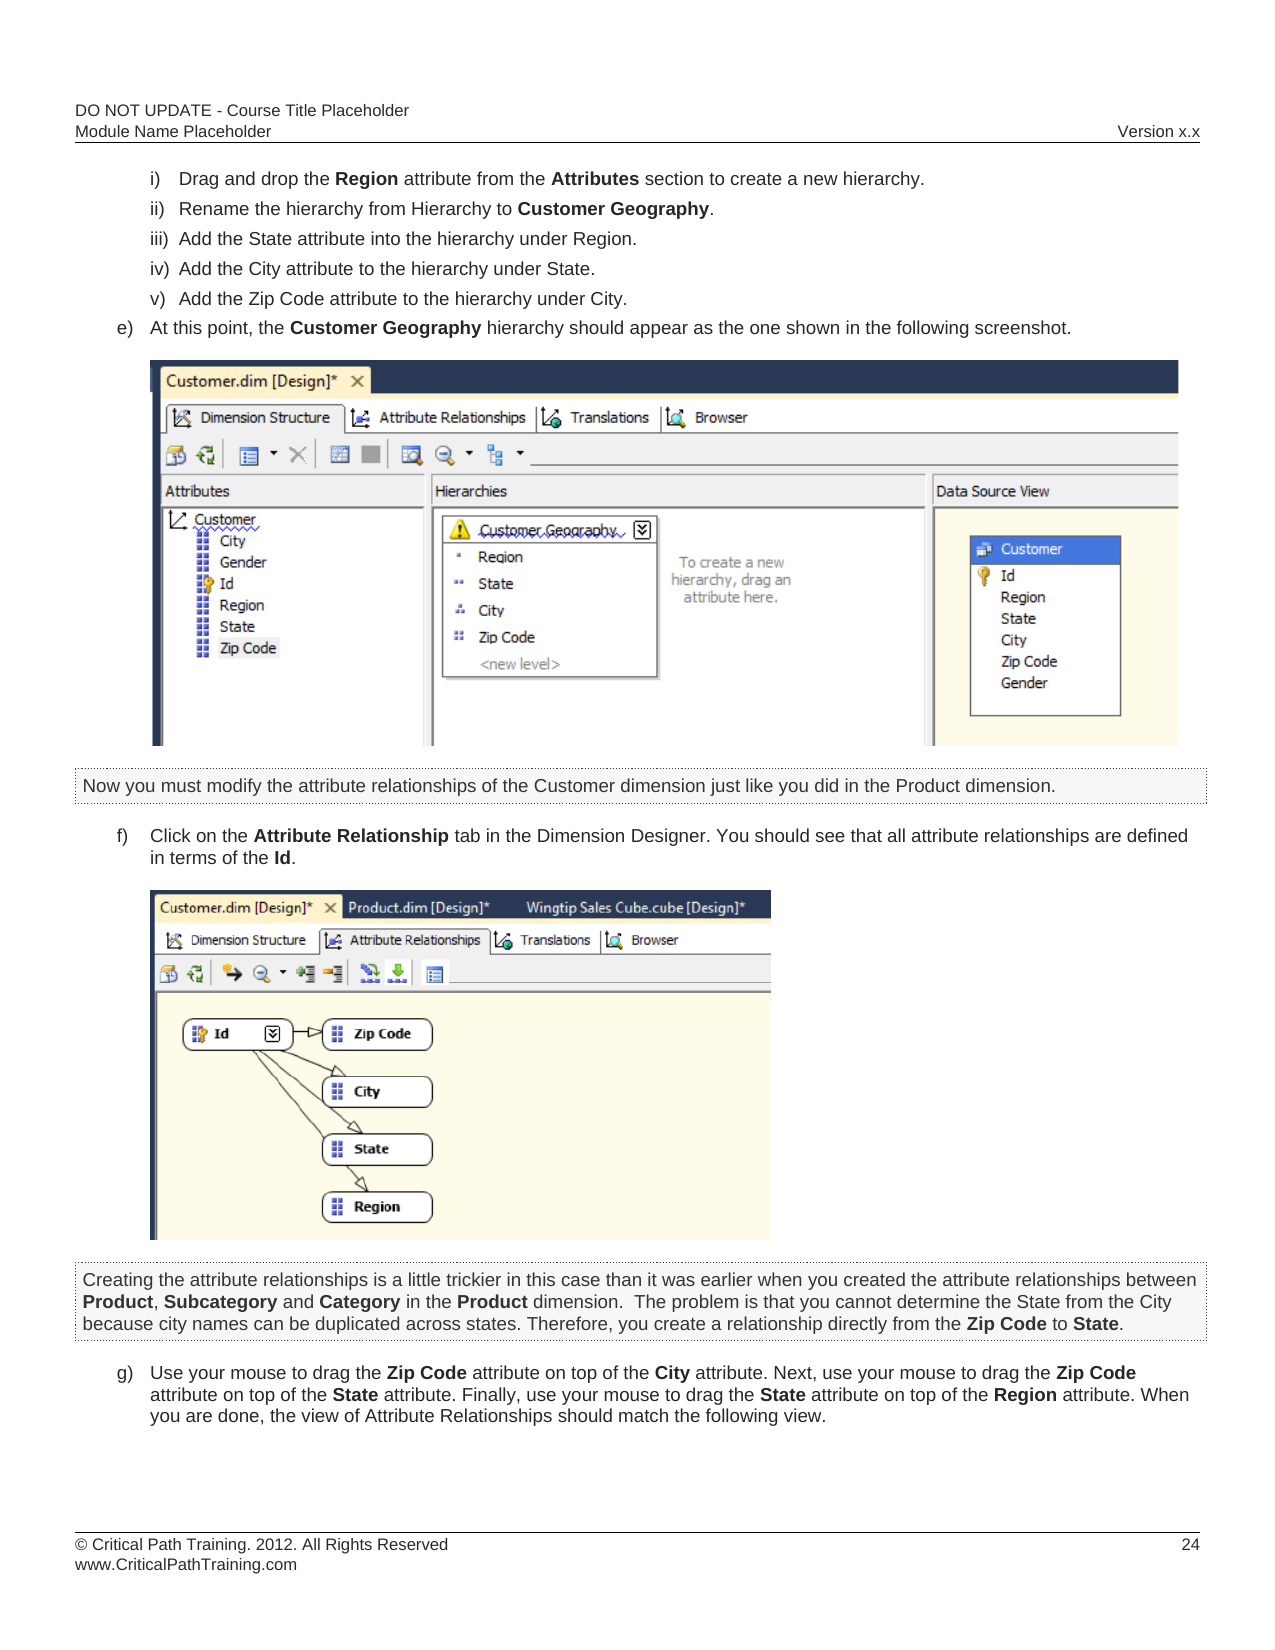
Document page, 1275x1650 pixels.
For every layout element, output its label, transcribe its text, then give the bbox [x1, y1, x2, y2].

picture [150, 890, 771, 1240]
picture [150, 360, 1179, 746]
list At this point, the Customer Geography hierarchy should appear as the one shown in the following screenshot. [117, 317, 1200, 339]
list Rename the hierarchy from Hierarchy to Customer Geography. [150, 198, 1200, 219]
list Click on the Attribute Relationship tab in the Dimension Designer. You should see that all attribute relationships are defined in terms of the Id. [117, 825, 1200, 868]
list Add the Zip Code attribute to the hierarchy under City. [150, 287, 1200, 309]
list Drag and drop the Region attribute from the Attributes section to create a new hierarchy. [150, 168, 1200, 189]
list Use your mouse to drag the Zip Code attribute on top of the City attribute. Next, use your mouse to drag the Zip Code attribute on top of the State attribute. Finally, use your mouse to drag the State attribute on top of the Region attribute. When you are done, the view of Attribute Relationships should match the following view. [117, 1362, 1200, 1427]
text Now you must modify the attribute relationships of the Customer dimension just like you did in the Product dimension. [75, 768, 1207, 804]
list Add the State attribute into the hierarchy under Region. [150, 227, 1200, 249]
text Creating the attribute relationships is a little trickier in this case than it was earlier when you created the attribute relationships between Product, Subcategory and Category in the Product dimension. The problem is that you cannot determine the State from the City because city names can be duplicated across states. Therefore, you create a relationship directly from the Zip Code to State. [75, 1262, 1207, 1341]
list Add the City attribute to the hierarchy under State. [150, 257, 1200, 279]
